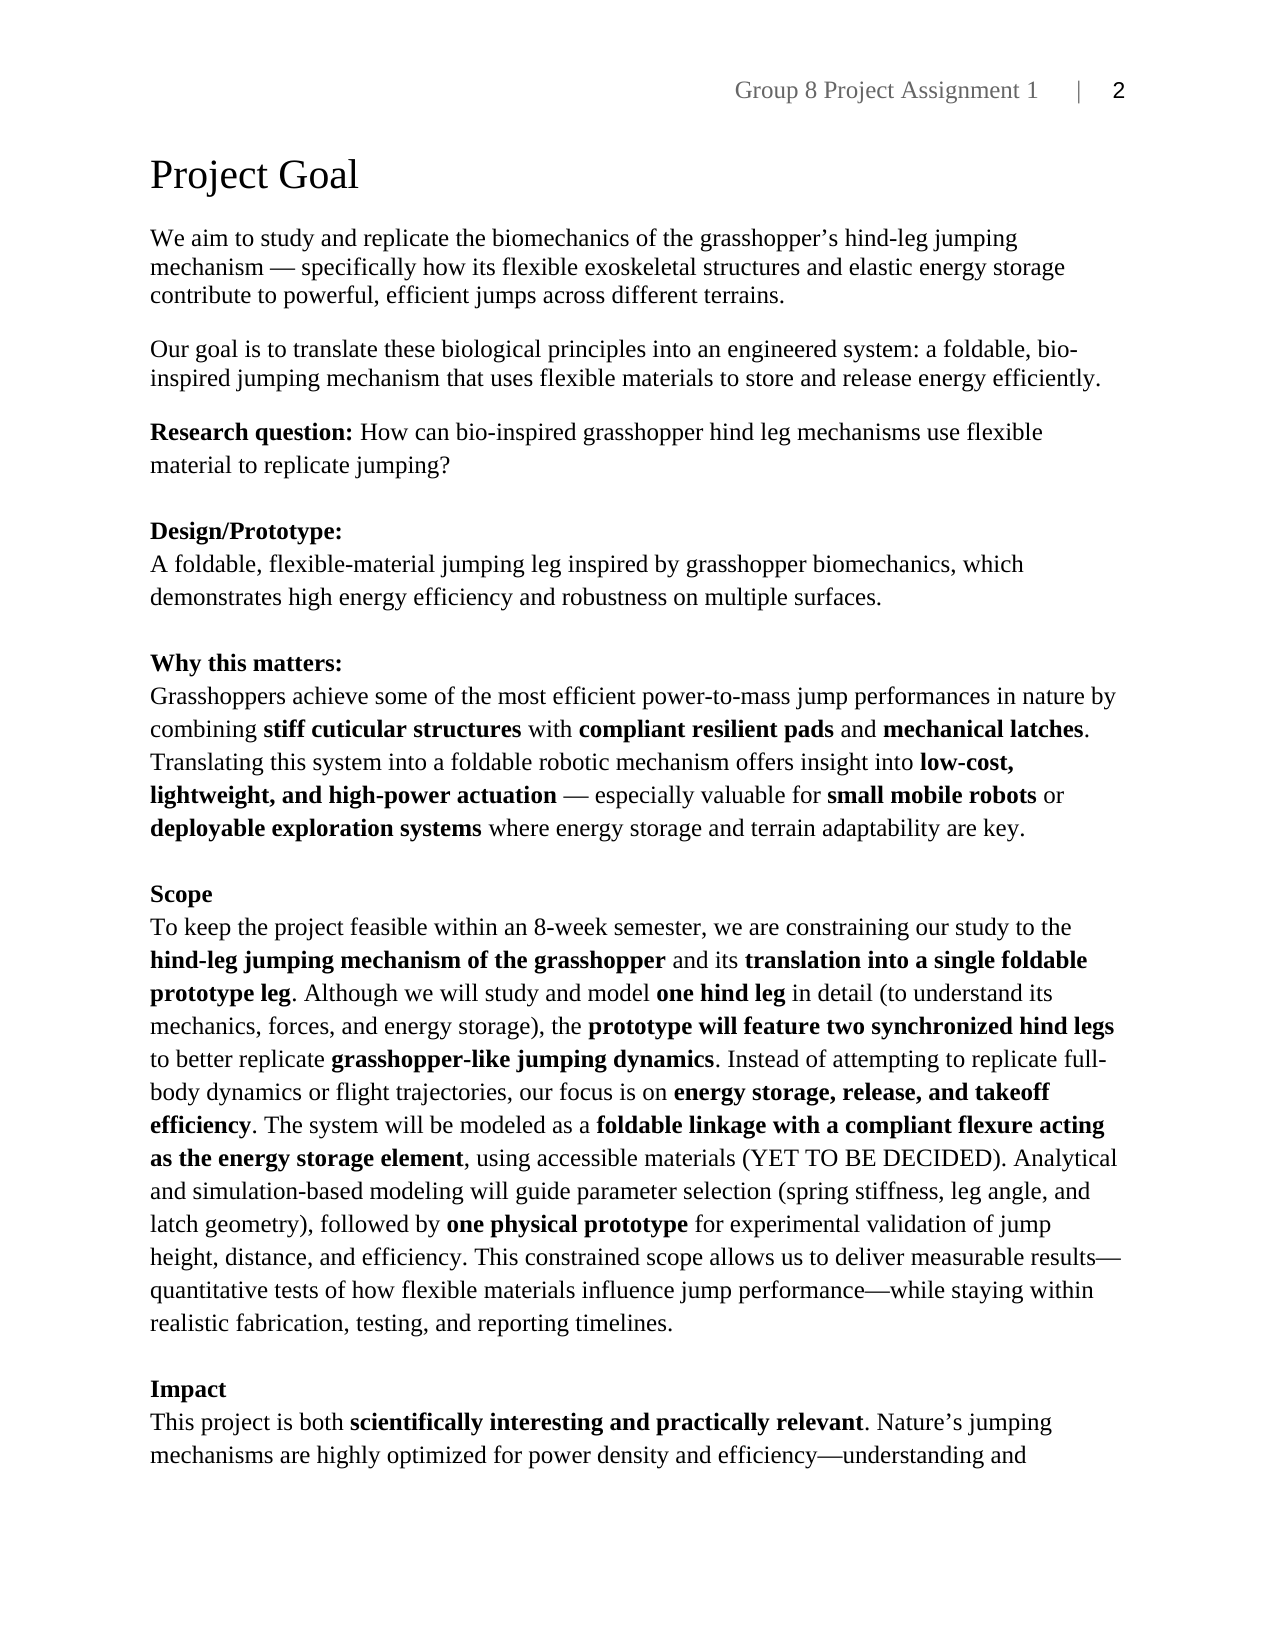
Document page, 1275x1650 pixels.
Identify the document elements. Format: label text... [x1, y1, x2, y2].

text Scope [150, 879, 1125, 908]
text To keep the project feasible within an 8-week semester, we are constraining our study to the hind-leg jumping mechanism of the grasshopper and its translation into a single foldable prototype leg. Although we will study and model one hind leg in detail (to understand its mechanics, forces, and energy storage), the prototype will feature two synchronized hind legs to better replicate grasshopper-like jumping dynamics. Instead of attempting to replicate full-body dynamics or flight trajectories, our focus is on energy storage, release, and takeoff efficiency. The system will be modeled as a foldable linkage with a compliant flexure acting as the energy storage element, using accessible materials (YET TO BE DECIDED). Analytical and simulation-based modeling will guide parameter selection (spring stiffness, leg angle, and latch geometry), followed by one physical prototype for experimental validation of jump height, distance, and efficiency. This constrained scope allows us to deliver measurable results—quantitative tests of how flexible materials influence jump performance—while staying within realistic fabrication, testing, and reporting timelines. [150, 912, 1125, 1337]
text Translating this system into a foldable robotic mechanism offers insight into low-cost, lightweight, and high-power actuation — especially valuable for small mobile robots or deployable exploration systems where energy storage and terrain adaptability are key. [150, 747, 1125, 842]
subtitle Project Goal [150, 150, 1125, 198]
text We aim to study and replicate the biomechanics of the grasshopper’s hind-leg jumping mechanism — specifically how its flexible exoskeletal structures and elastic energy storage contribute to powerful, efficient jumps across different terrains. [150, 223, 1125, 309]
text Why this matters: Grasshoppers achieve some of the most efficient power-to-mass jump performances in nature by combining stiff cuticular structures with compliant resilient pads and mechanical latches. [150, 648, 1125, 743]
text Research question: How can bio-inspired grasshopper hind leg mechanisms use flexible material to replicate jumping? [150, 417, 1125, 478]
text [150, 1407, 1125, 1469]
text A foldable, flexible-material jumping leg inspired by grasshopper biomechanics, which demonstrates high energy efficiency and robustness on multiple surfaces. [150, 549, 1125, 611]
text Impact [150, 1374, 1125, 1403]
text Our goal is to translate these biological principles into an engineered system: a foldable, bio-inspired jumping mechanism that uses flexible materials to store and release energy efficiently. [150, 334, 1125, 392]
text Design/Prototype: [150, 516, 1125, 544]
